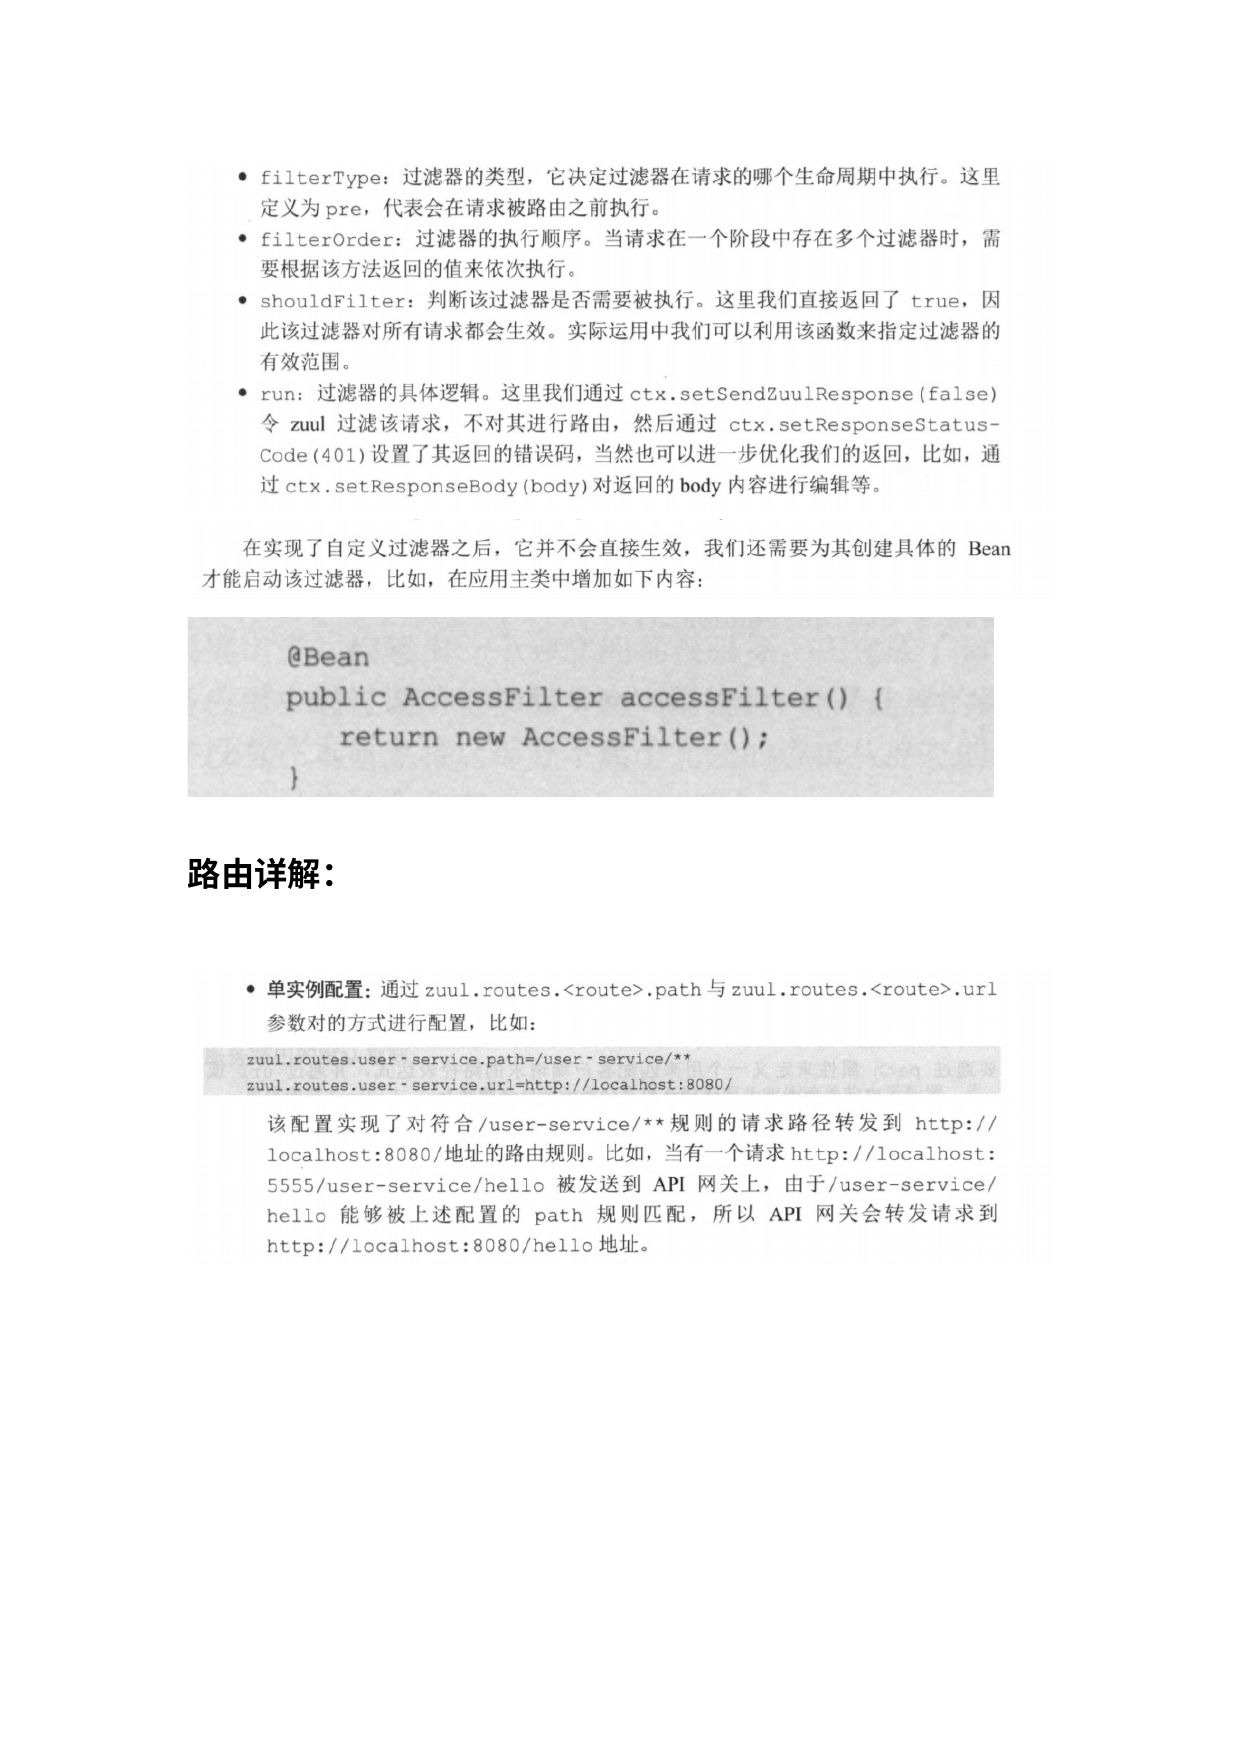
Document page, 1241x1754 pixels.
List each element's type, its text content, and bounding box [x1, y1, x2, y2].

subtitle 路由详解： [187, 839, 1053, 904]
picture [187, 617, 994, 797]
picture [187, 966, 1053, 1265]
picture [187, 519, 1053, 599]
picture [187, 162, 1053, 511]
